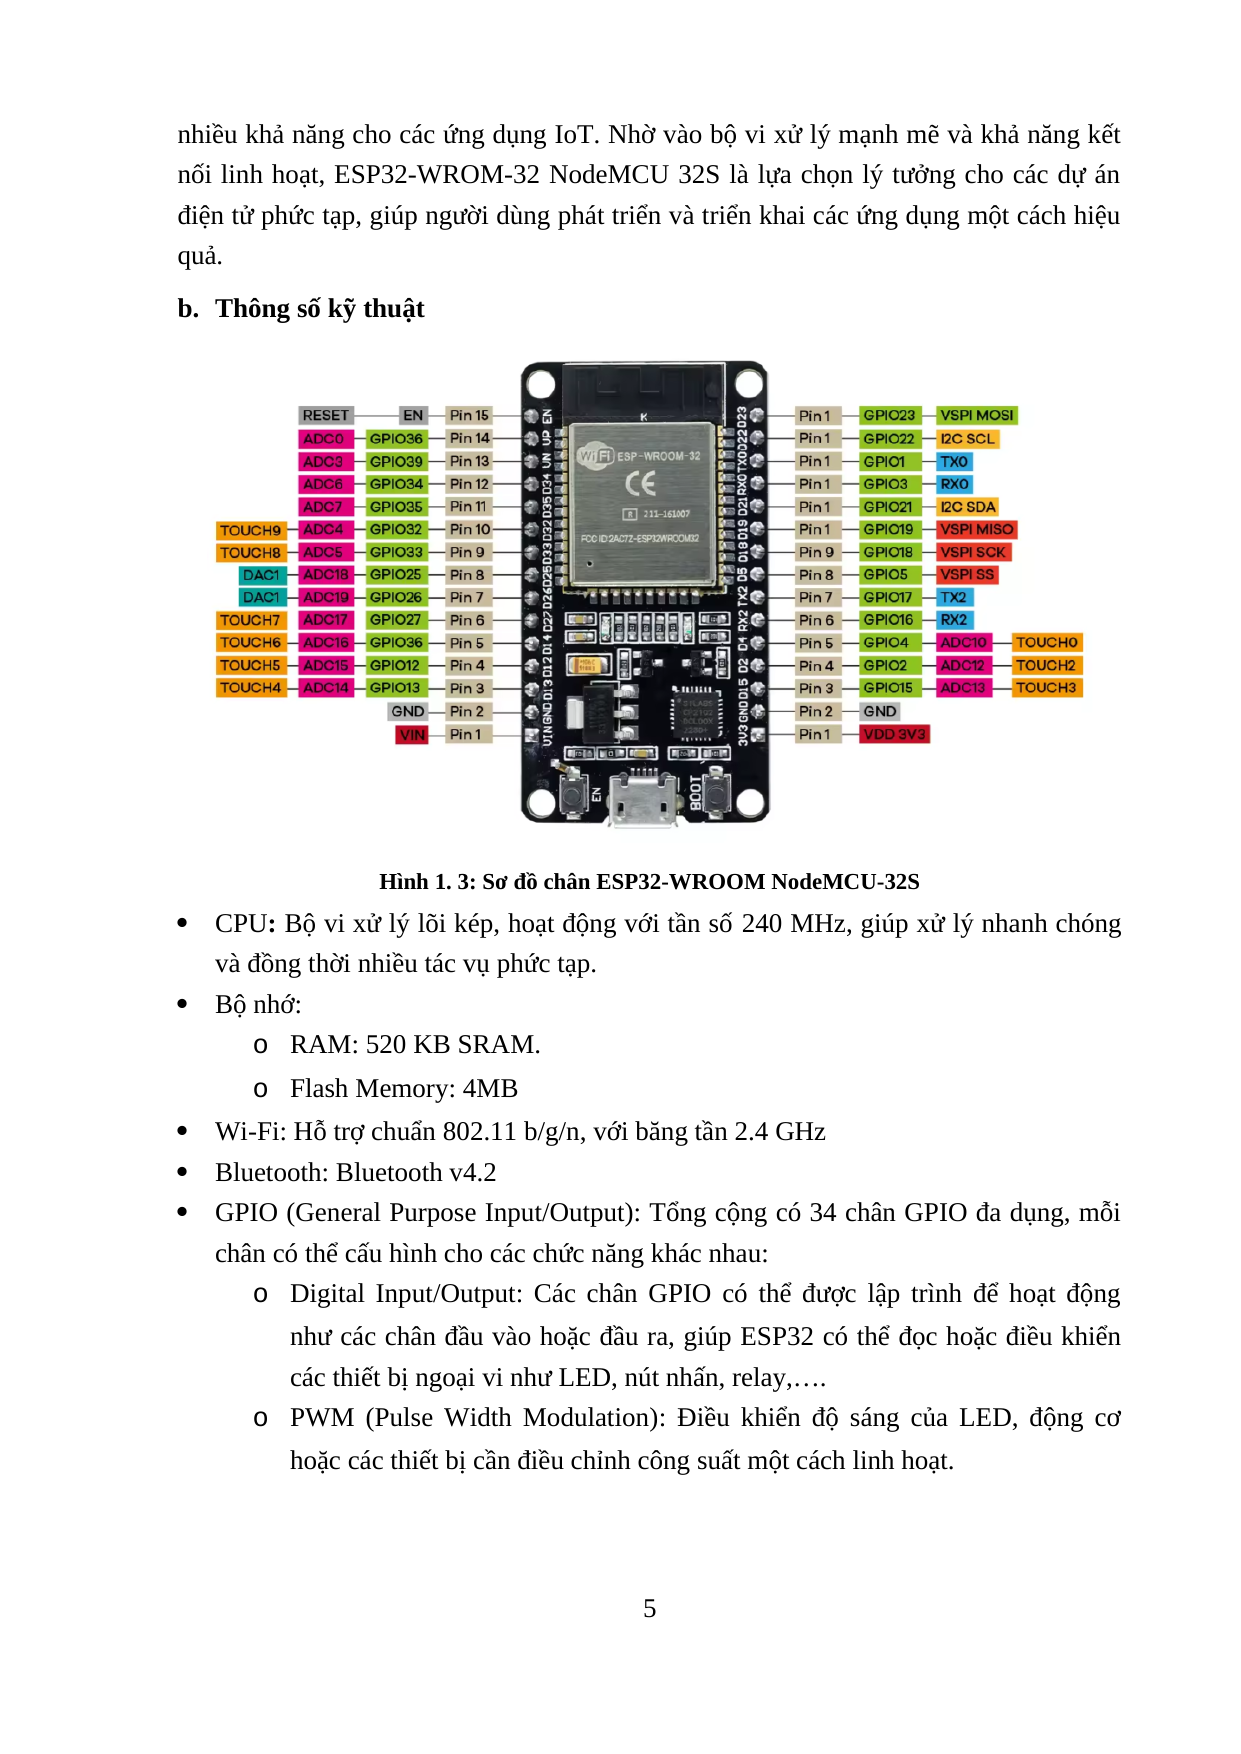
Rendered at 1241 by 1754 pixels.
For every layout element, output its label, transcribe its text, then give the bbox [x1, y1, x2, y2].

list GPIO (General Purpose Input/Output): Tổng cộng có 34 chân GPIO đa dụng, mỗi chân có thể cấu hình cho các chức năng khác nhau: [177, 1197, 1122, 1268]
list Bộ nhớ: [177, 988, 1122, 1019]
list Thông số kỹ thuật [177, 292, 1122, 323]
list PWM (Pulse Width Modulation): Điều khiển độ sáng của LED, động cơ hoặc các thiết bị cần điều chỉnh công suất một cách linh hoạt. [252, 1401, 1122, 1475]
list RAM: 520 KB SRAM. [252, 1028, 1122, 1062]
picture [206, 345, 1093, 847]
list Bluetooth: Bluetooth v4.2 [177, 1156, 1122, 1187]
list Digital Input/Output: Các chân GPIO có thể được lập trình để hoạt động như các chân đầu vào hoặc đầu ra, giúp ESP32 có thể đọc hoặc điều khiển các thiết bị ngoại vi như LED, nút nhấn, relay,…. [252, 1277, 1122, 1392]
list Flash Memory: 4MB [252, 1072, 1122, 1105]
list CPU: Bộ vi xử lý lõi kép, hoạt động với tần số 240 MHz, giúp xử lý nhanh chóng và đồng thời nhiều tác vụ phức tạp. [177, 907, 1122, 978]
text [177, 118, 1122, 271]
list Wi-Fi: Hỗ trợ chuẩn 802.11 b/g/n, với băng tần 2.4 GHz [177, 1115, 1122, 1147]
